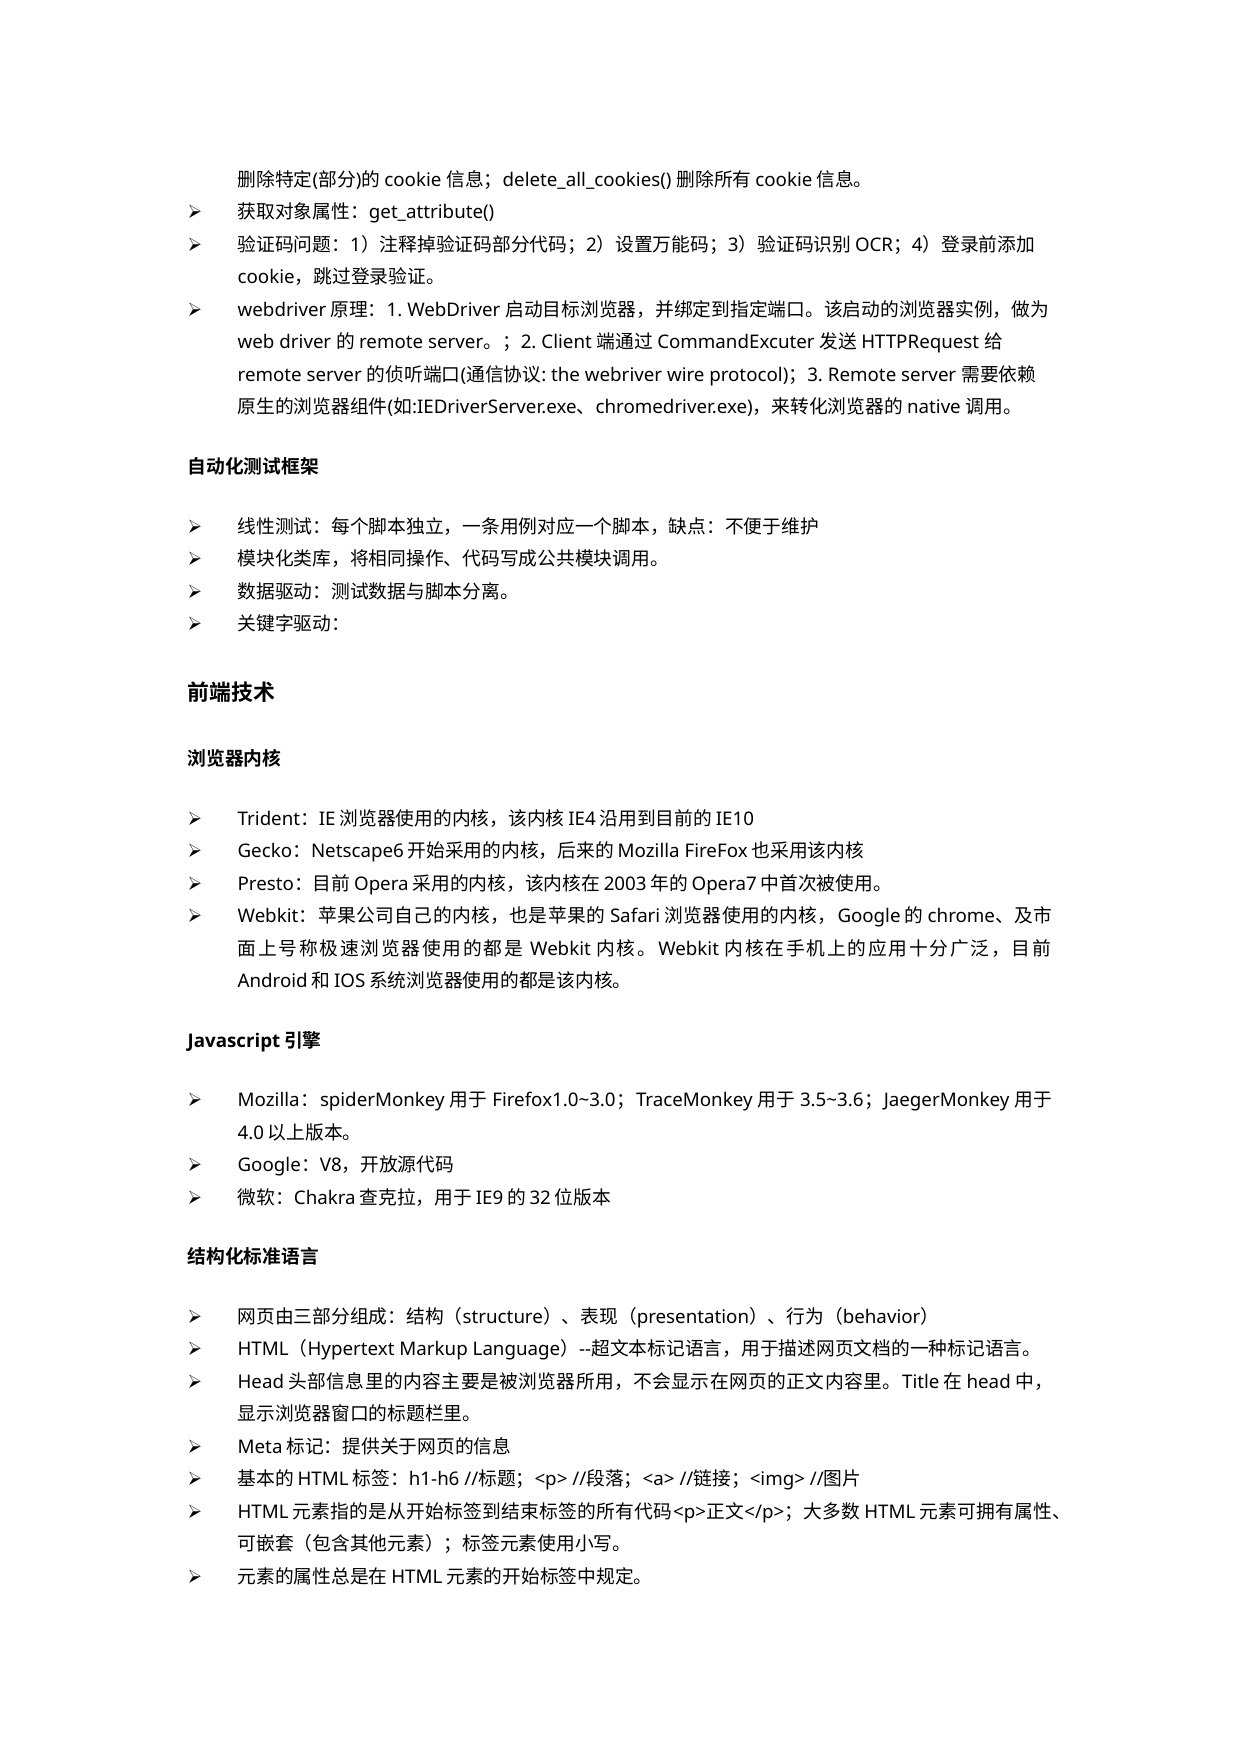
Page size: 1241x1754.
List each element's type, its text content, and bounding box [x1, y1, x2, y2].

list Gecko：Netscape6开始采用的内核，后来的Mozilla FireFox也采用该内核 [187, 833, 1053, 866]
list Presto：目前Opera采用的内核，该内核在2003年的Opera7中首次被使用。 [187, 866, 1053, 898]
subtitle 自动化测试框架 [187, 449, 1053, 482]
list 网页由三部分组成：结构（structure）、表现（presentation）、行为（behavior） [187, 1299, 1053, 1331]
list 元素的属性总是在HTML元素的开始标签中规定。 [187, 1559, 1053, 1591]
list Head头部信息里的内容主要是被浏览器所用，不会显示在网页的正文内容里。Title在head中，显示浏览器窗口的标题栏里。 [187, 1364, 1053, 1429]
list Trident：IE浏览器使用的内核，该内核IE4沿用到目前的IE10 [187, 801, 1053, 833]
list webdriver原理：1. WebDriver 启动目标浏览器，并绑定到指定端口。该启动的浏览器实例，做为 web driver 的 remote server。；2. Client 端通过 CommandExcuter 发送 HTTPRequest 给 remote server 的侦听端口(通信协议: the webriver wire protocol)；3. Remote server 需要依赖原生的浏览器组件(如:IEDriverServer.exe、chromedriver.exe)，来转化浏览器的 native 调用。 [187, 292, 1053, 422]
subtitle 前端技术 [187, 674, 1053, 707]
subtitle 浏览器内核 [187, 741, 1053, 773]
list 关键字驱动： [187, 606, 1053, 639]
list 获取对象属性：get_attribute() [187, 194, 1053, 227]
list 数据驱动：测试数据与脚本分离。 [187, 574, 1053, 606]
list 基本的HTML标签：h1-h6 //标题；<p> //段落；<a> //链接；<img> //图片 [187, 1461, 1053, 1494]
list HTML（Hypertext Markup Language）--超文本标记语言，用于描述网页文档的一种标记语言。 [187, 1331, 1053, 1364]
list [187, 162, 1053, 194]
list 线性测试：每个脚本独立，一条用例对应一个脚本，缺点：不便于维护 [187, 509, 1053, 541]
subtitle 结构化标准语言 [187, 1239, 1053, 1272]
list 验证码问题：1）注释掉验证码部分代码；2）设置万能码；3）验证码识别OCR；4）登录前添加cookie，跳过登录验证。 [187, 227, 1053, 292]
list Webkit：苹果公司自己的内核，也是苹果的Safari浏览器使用的内核，Google的chrome、及市面上号称极速浏览器使用的都是Webkit内核。Webkit内核在手机上的应用十分广泛，目前Android和IOS系统浏览器使用的都是该内核。 [187, 898, 1053, 996]
list HTML元素指的是从开始标签到结束标签的所有代码<p>正文</p>；大多数HTML元素可拥有属性、可嵌套（包含其他元素）；标签元素使用小写。 [187, 1494, 1053, 1559]
list Meta标记：提供关于网页的信息 [187, 1429, 1053, 1461]
subtitle Javascript引擎 [187, 1023, 1053, 1055]
list 微软：Chakra查克拉，用于IE9的32位版本 [187, 1180, 1053, 1212]
list Mozilla：spiderMonkey用于Firefox1.0~3.0；TraceMonkey用于3.5~3.6；JaegerMonkey用于4.0以上版本。 [187, 1082, 1053, 1147]
list 模块化类库，将相同操作、代码写成公共模块调用。 [187, 541, 1053, 574]
list Google：V8，开放源代码 [187, 1147, 1053, 1180]
